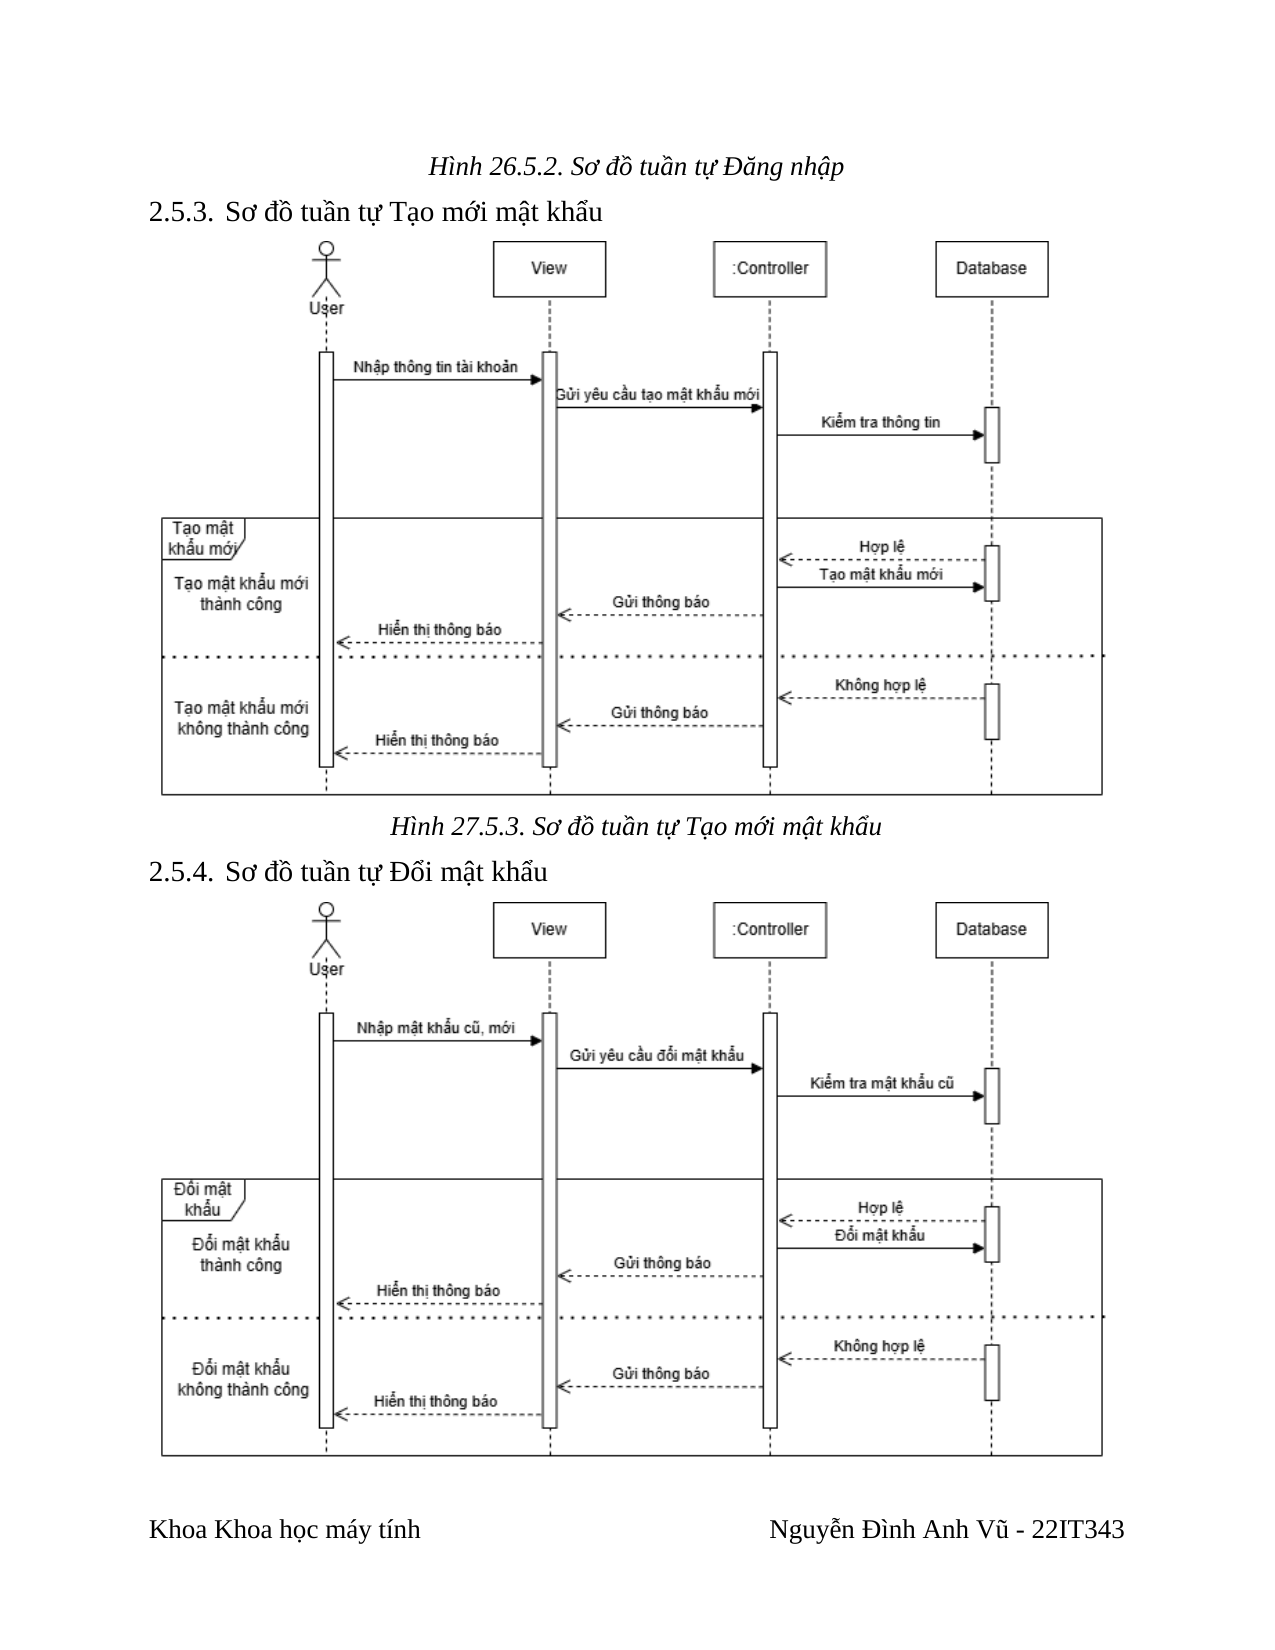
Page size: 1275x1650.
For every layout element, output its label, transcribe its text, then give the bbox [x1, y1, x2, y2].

picture [160, 241, 1114, 797]
subtitle 2.5.4. Sơ đồ tuần tự Đổi mật khẩu [148, 854, 1125, 888]
picture [160, 902, 1114, 1458]
subtitle 2.5.3. Sơ đồ tuần tự Tạo mới mật khẩu [148, 194, 1125, 227]
